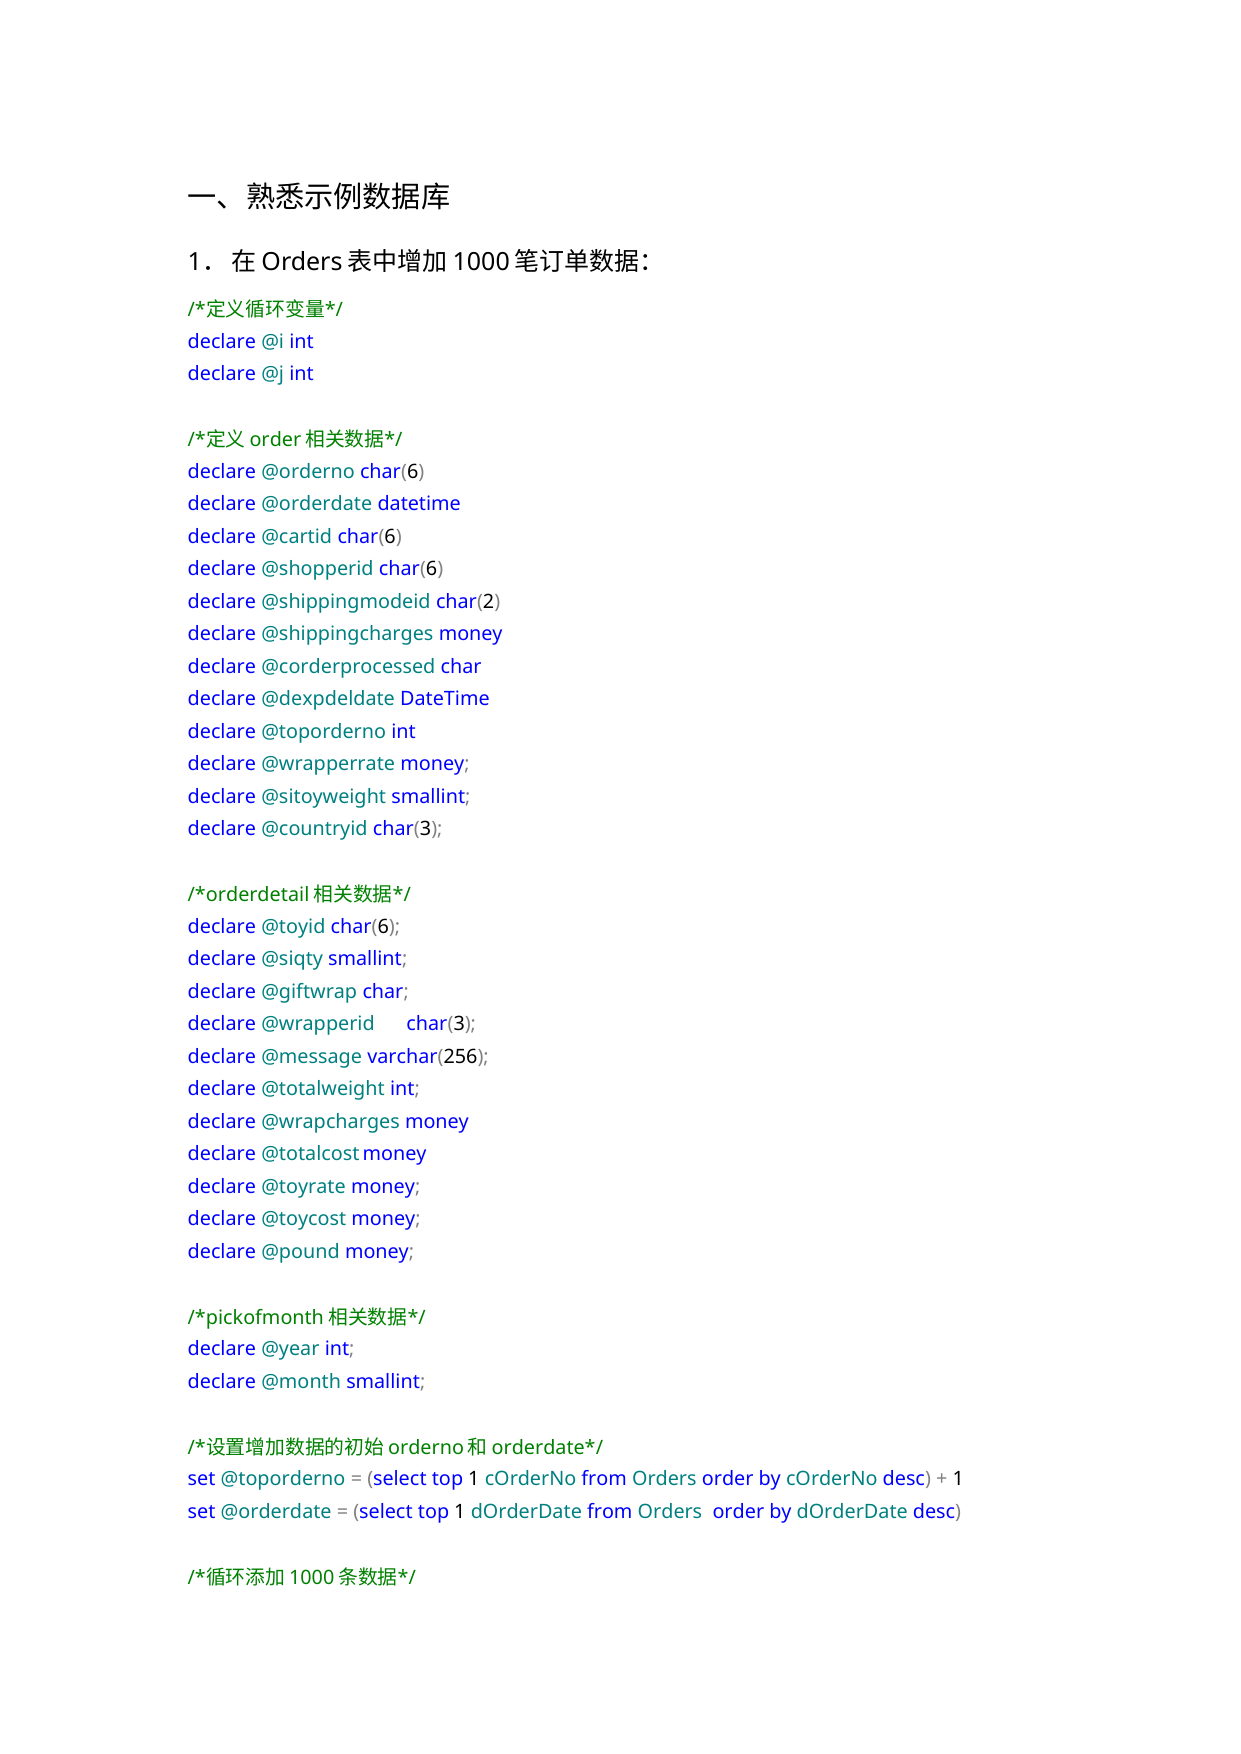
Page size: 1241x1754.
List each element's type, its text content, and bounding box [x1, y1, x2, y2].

text declare @siqty smallint; [187, 942, 1053, 974]
text declare @year int; [187, 1332, 1053, 1364]
list 在Orders表中增加1000笔订单数据： [187, 227, 1053, 292]
text declare @orderno char(6) [187, 454, 1053, 487]
text declare @toyrate money; [187, 1169, 1053, 1202]
text declare @countryid char(3); [187, 812, 1053, 844]
text /*定义order相关数据*/ [187, 422, 1053, 454]
text declare @totalcost money [187, 1137, 1053, 1169]
text declare @i int [187, 324, 1053, 357]
text declare @dexpdeldate DateTime [187, 682, 1053, 714]
text declare @message varchar(256); [187, 1039, 1053, 1072]
text /*定义循环变量*/ [187, 292, 1053, 324]
text declare @corderprocessed char [187, 649, 1053, 682]
text declare @orderdate datetime [187, 487, 1053, 519]
text declare @shippingcharges money [187, 617, 1053, 649]
text declare @pound money; [187, 1234, 1053, 1267]
text declare @wrapperrate money; [187, 747, 1053, 779]
text declare @sitoyweight smallint; [187, 779, 1053, 812]
text declare @wrapcharges money [187, 1104, 1053, 1137]
text declare @toyid char(6); [187, 909, 1053, 942]
text 一、熟悉示例数据库 [187, 162, 1053, 227]
text /*循环添加1000条数据*/ [187, 1559, 1053, 1592]
text /*设置增加数据的初始orderno和orderdate*/ [187, 1429, 1053, 1462]
text declare @giftwrap char; [187, 974, 1053, 1007]
text declare @month smallint; [187, 1364, 1053, 1397]
text declare @shippingmodeid char(2) [187, 584, 1053, 617]
text declare @toporderno int [187, 714, 1053, 747]
text /*orderdetail相关数据*/ [187, 877, 1053, 909]
text set @toporderno = (select top 1 cOrderNo from Orders order by cOrderNo desc) + 1 [187, 1462, 1053, 1494]
text declare @totalweight int; [187, 1072, 1053, 1104]
text declare @cartid char(6) [187, 519, 1053, 552]
text /*pickofmonth相关数据*/ [187, 1299, 1053, 1332]
text declare @wrapperid char(3); [187, 1007, 1053, 1039]
text declare @j int [187, 357, 1053, 389]
text declare @shopperid char(6) [187, 552, 1053, 584]
text set @orderdate = (select top 1 dOrderDate from Orders order by dOrderDate desc) [187, 1494, 1053, 1527]
text declare @toycost money; [187, 1202, 1053, 1234]
